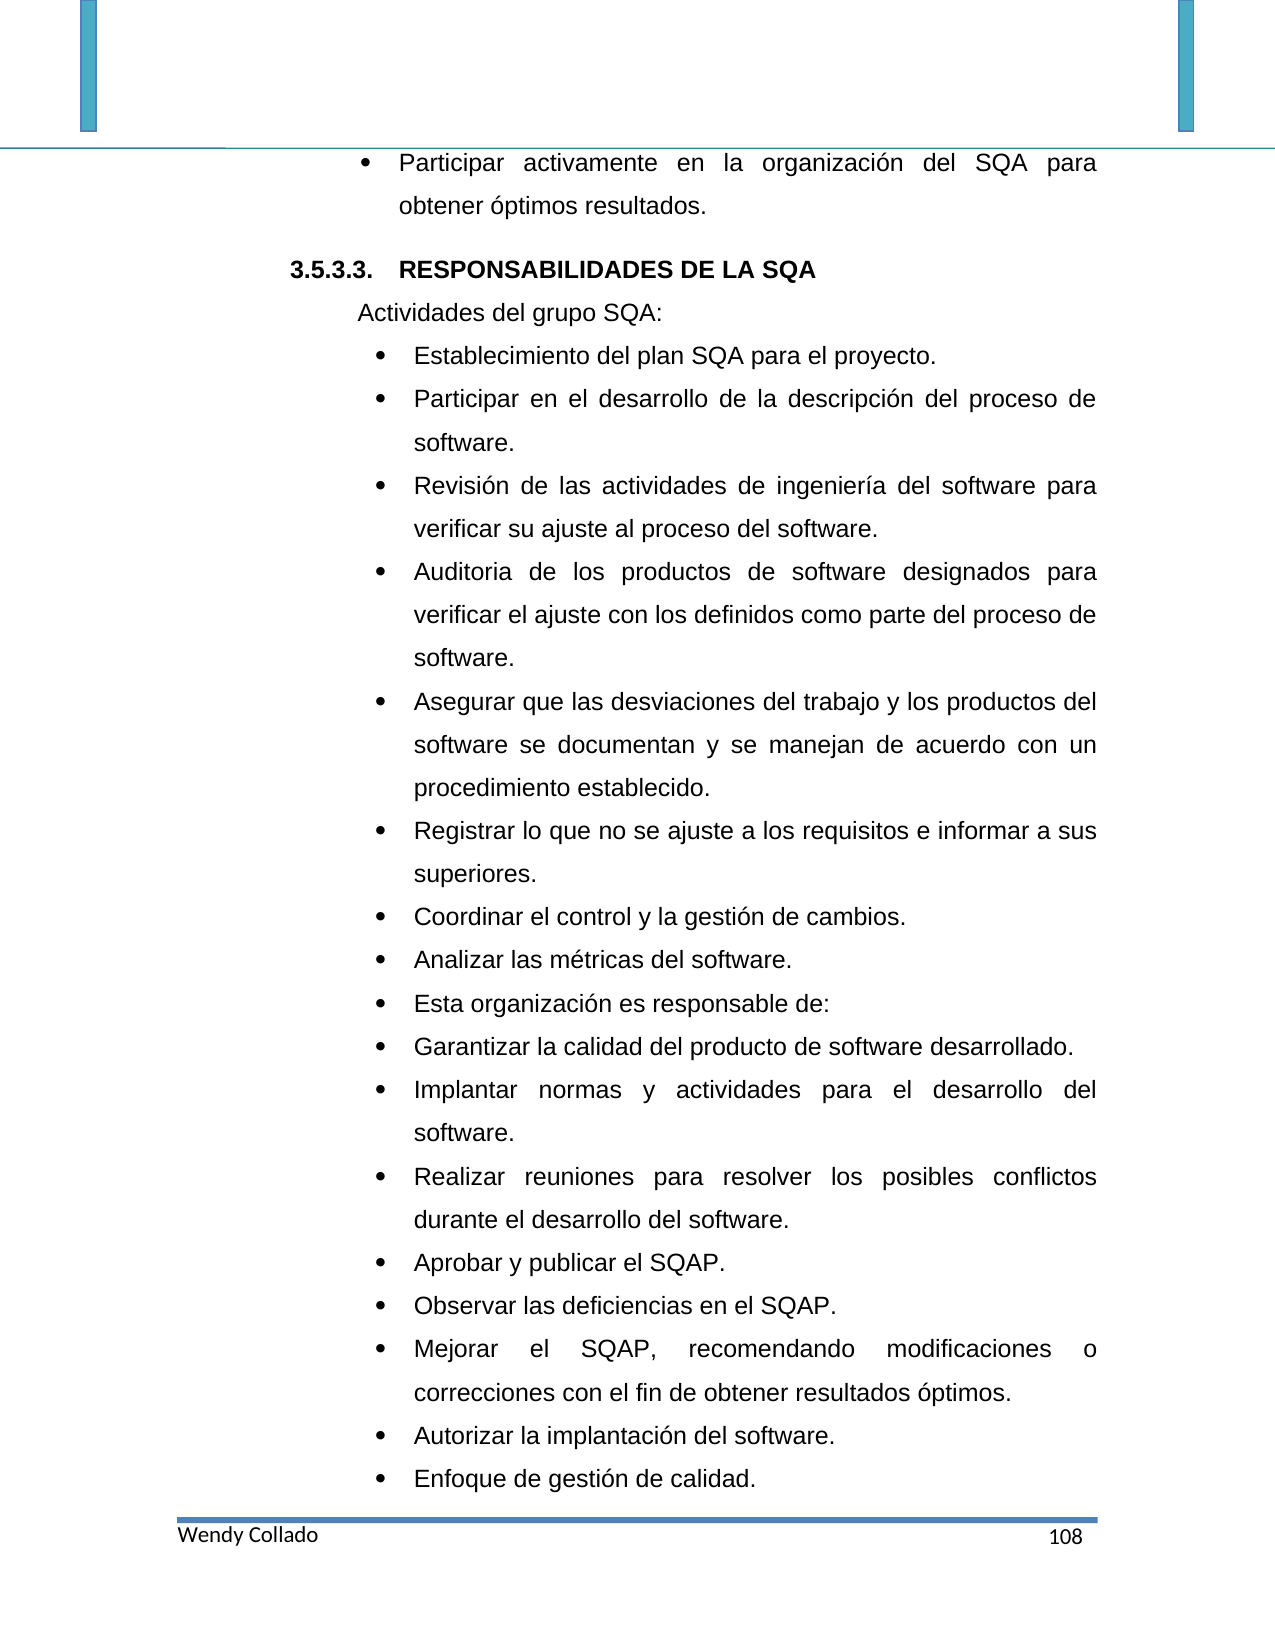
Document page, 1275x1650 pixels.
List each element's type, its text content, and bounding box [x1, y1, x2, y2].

list Autorizar la implantación del software. [376, 1421, 1098, 1449]
list Establecimiento del plan SQA para el proyecto. [376, 341, 1098, 370]
list Revisión de las actividades de ingeniería del software para verificar su ajuste al proceso del software. [376, 471, 1098, 543]
list Mejorar el SQAP, recomendando modificaciones o correcciones con el fin de obtener resultados óptimos. [376, 1334, 1098, 1406]
list Auditoria de los productos de software designados para verificar el ajuste con los definidos como parte del proceso de software. [376, 557, 1098, 672]
list Enfoque de gestión de calidad. [376, 1464, 1098, 1493]
list Esta organización es responsable de: [376, 989, 1098, 1018]
list Garantizar la calidad del producto de software desarrollado. [376, 1032, 1098, 1061]
list Aprobar y publicar el SQAP. [376, 1248, 1098, 1277]
list Realizar reuniones para resolver los posibles conflictos durante el desarrollo del software. [376, 1162, 1098, 1233]
list Registrar lo que no se ajuste a los requisitos e informar a sus superiores. [376, 816, 1098, 888]
list RESPONSABILIDADES DE LA SQA [290, 255, 1098, 283]
list Coordinar el control y la gestión de cambios. [376, 902, 1098, 931]
list Participar en el desarrollo de la descripción del proceso de software. [376, 384, 1098, 456]
list Analizar las métricas del software. [376, 946, 1098, 974]
list Observar las deficiencias en el SQAP. [376, 1291, 1098, 1320]
list Implantar normas y actividades para el desarrollo del software. [376, 1075, 1098, 1147]
list Actividades del grupo SQA: [357, 298, 1098, 327]
list Participar activamente en la organización del SQA para obtener óptimos resultados. [361, 148, 1098, 219]
list Asegurar que las desviaciones del trabajo y los productos del software se documentan y se manejan de acuerdo con un procedimiento establecido. [376, 686, 1098, 802]
